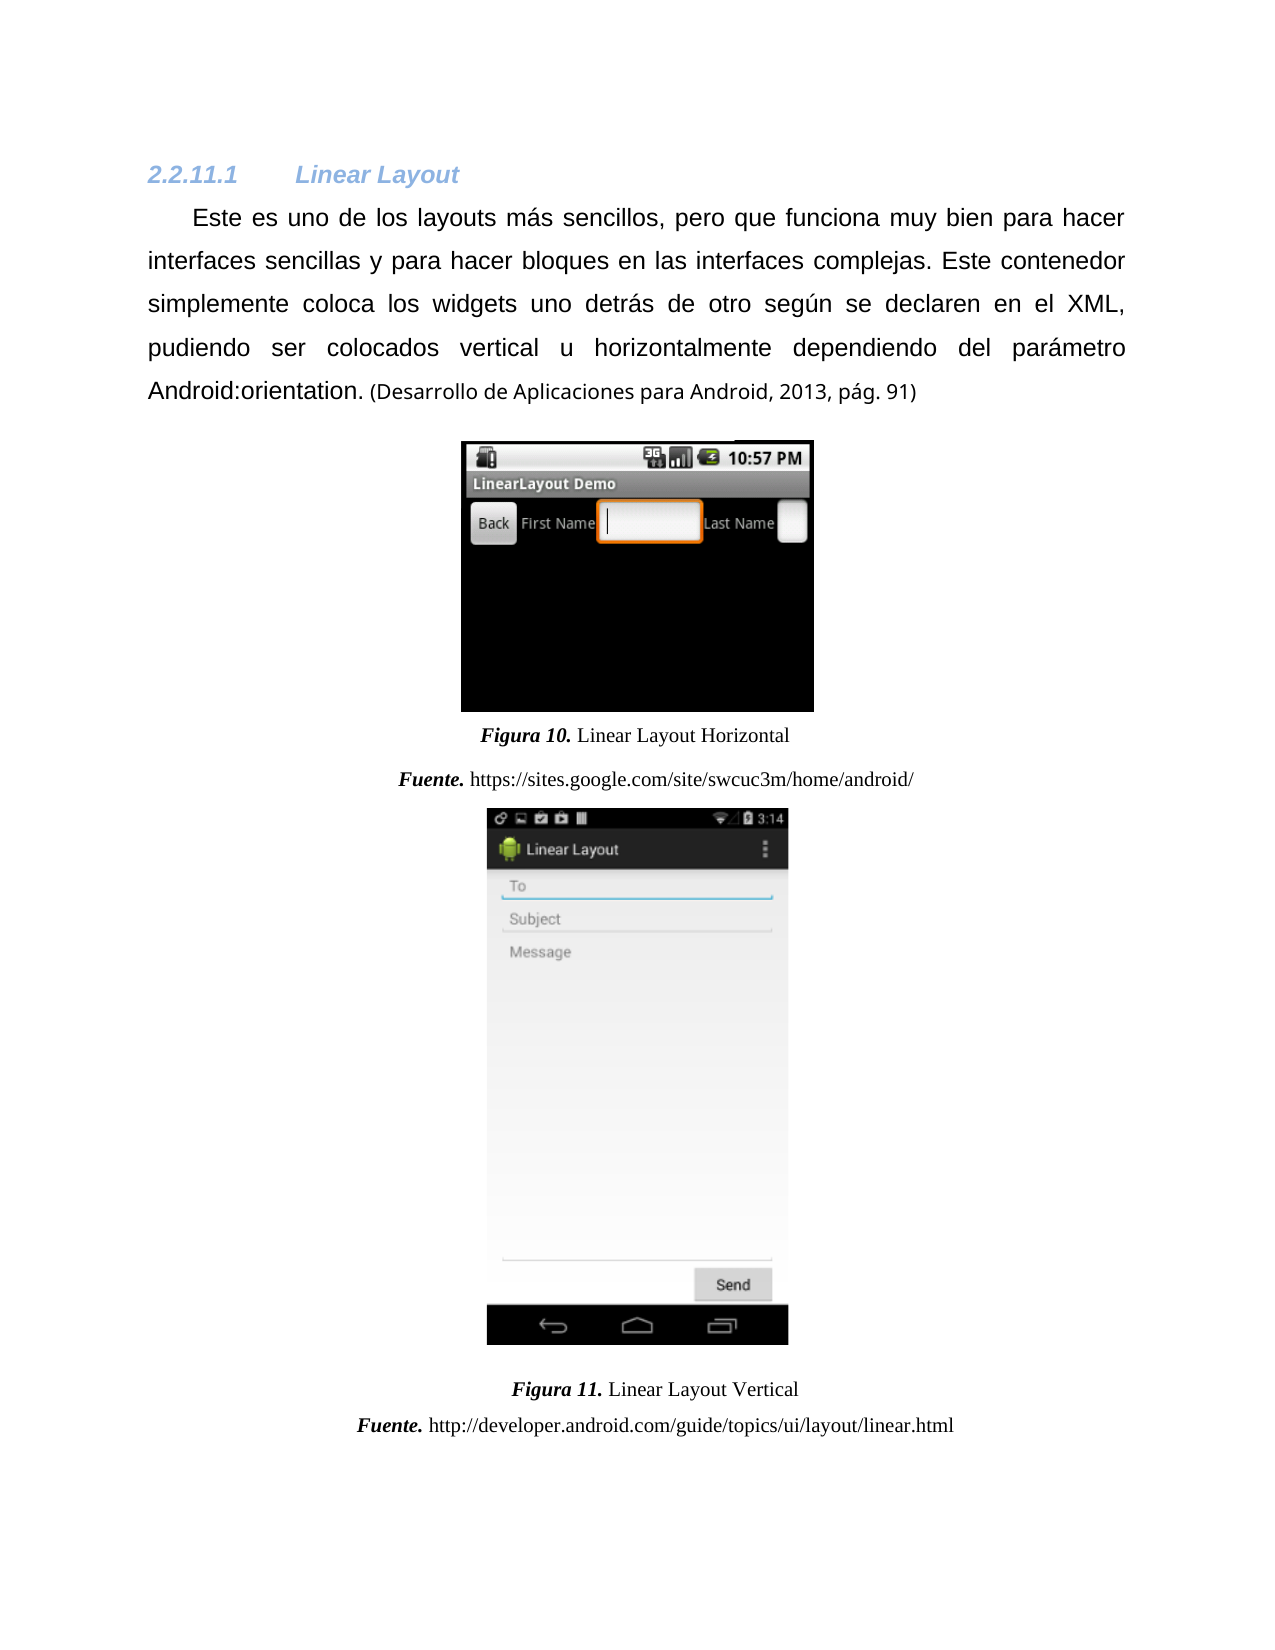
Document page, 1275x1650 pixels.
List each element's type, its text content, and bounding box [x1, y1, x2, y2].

picture [486, 808, 789, 1345]
subtitle Linear Layout [148, 160, 1127, 189]
text Este es uno de los layouts más sencillos, pero que funciona muy bien para hacer interfaces sencillas y para hacer bloques en las interfaces complejas. Este contenedor simplemente coloca los widgets uno detrás de otro según se declaren en el XML, pudiendo ser colocados vertical u horizontalmente dependiendo del parámetro Android:orientation. [148, 203, 1127, 405]
picture [461, 440, 814, 712]
